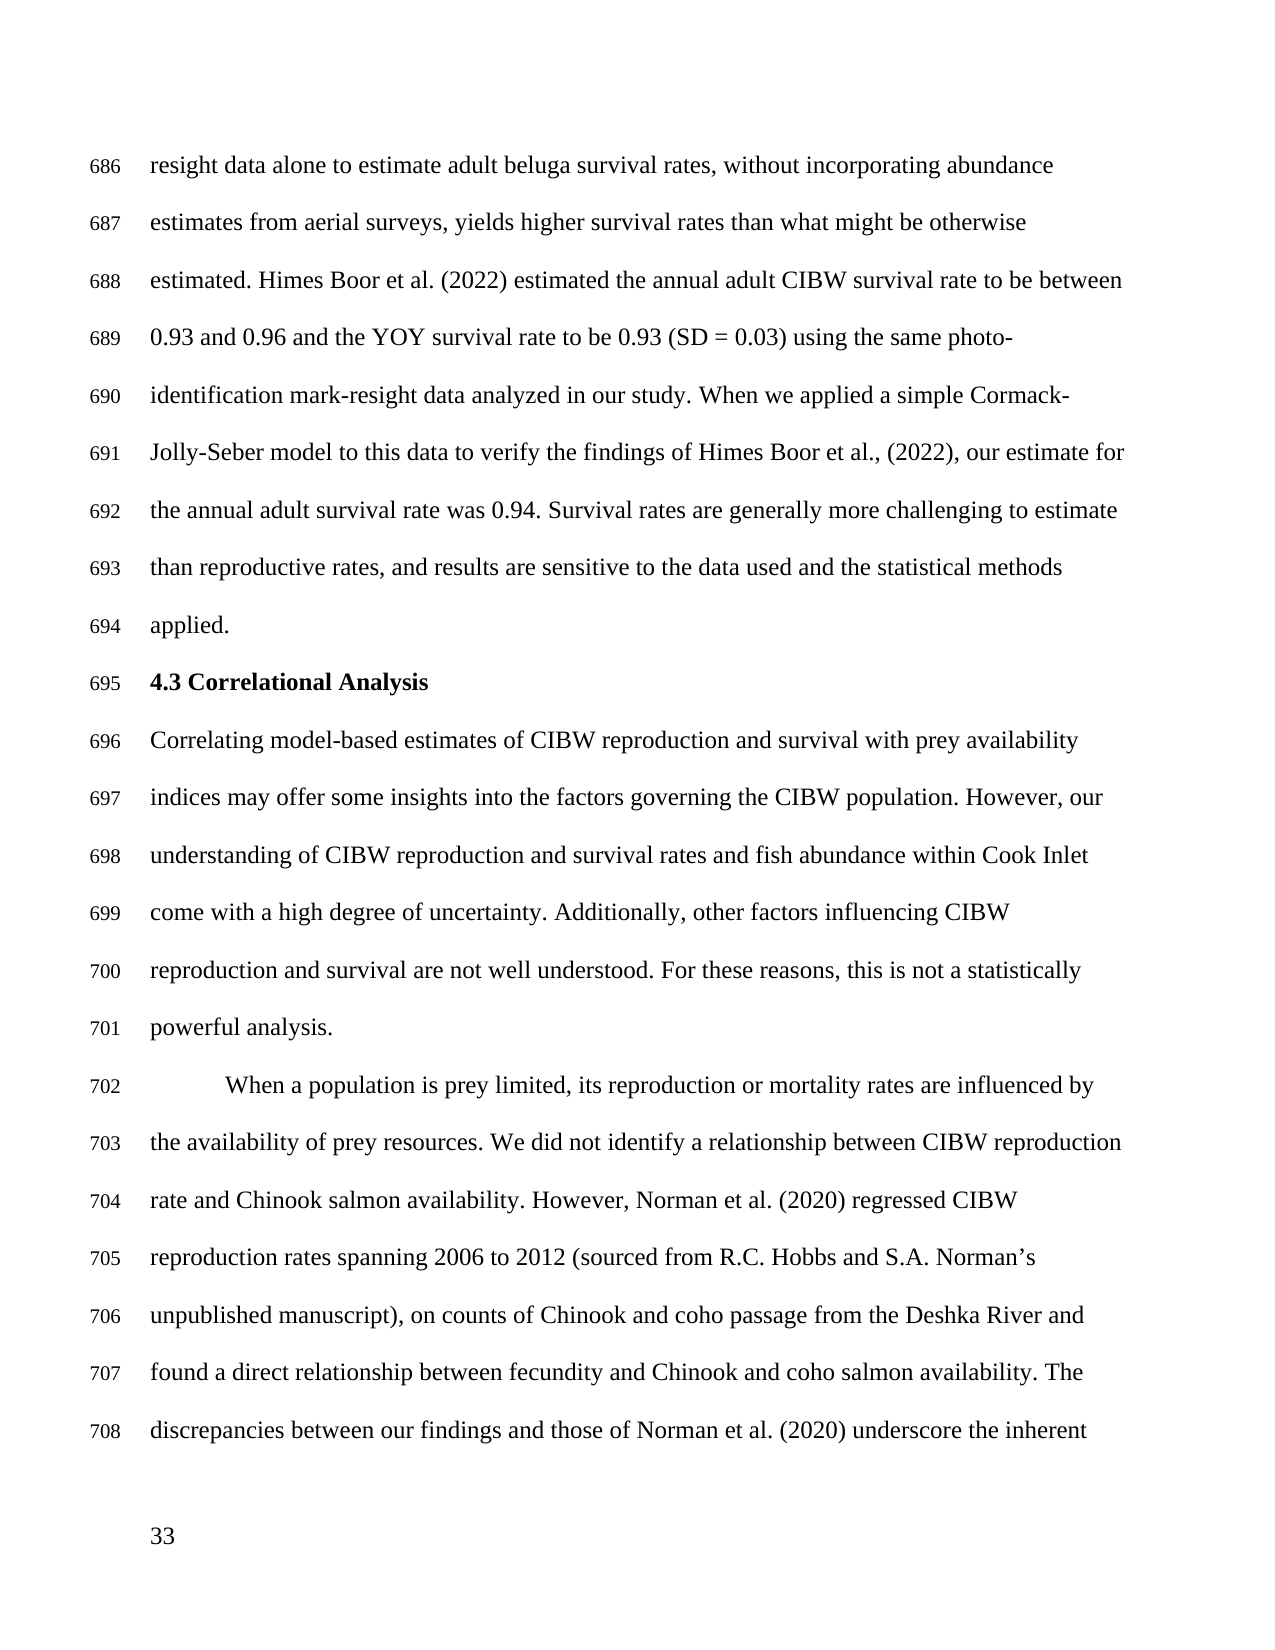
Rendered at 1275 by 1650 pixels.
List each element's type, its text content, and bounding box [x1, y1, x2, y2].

text Correlating model-based estimates of CIBW reproduction and survival with prey availability indices may offer some insights into the factors governing the CIBW population. However, our understanding of CIBW reproduction and survival rates and fish abundance within Cook Inlet come with a high degree of uncertainty. Additionally, other factors influencing CIBW reproduction and survival are not well understood. For these reasons, this is not a statistically powerful analysis. [150, 725, 1125, 1041]
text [150, 1070, 1125, 1444]
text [150, 150, 1125, 639]
text 4.3 Correlational Analysis [150, 667, 1125, 696]
